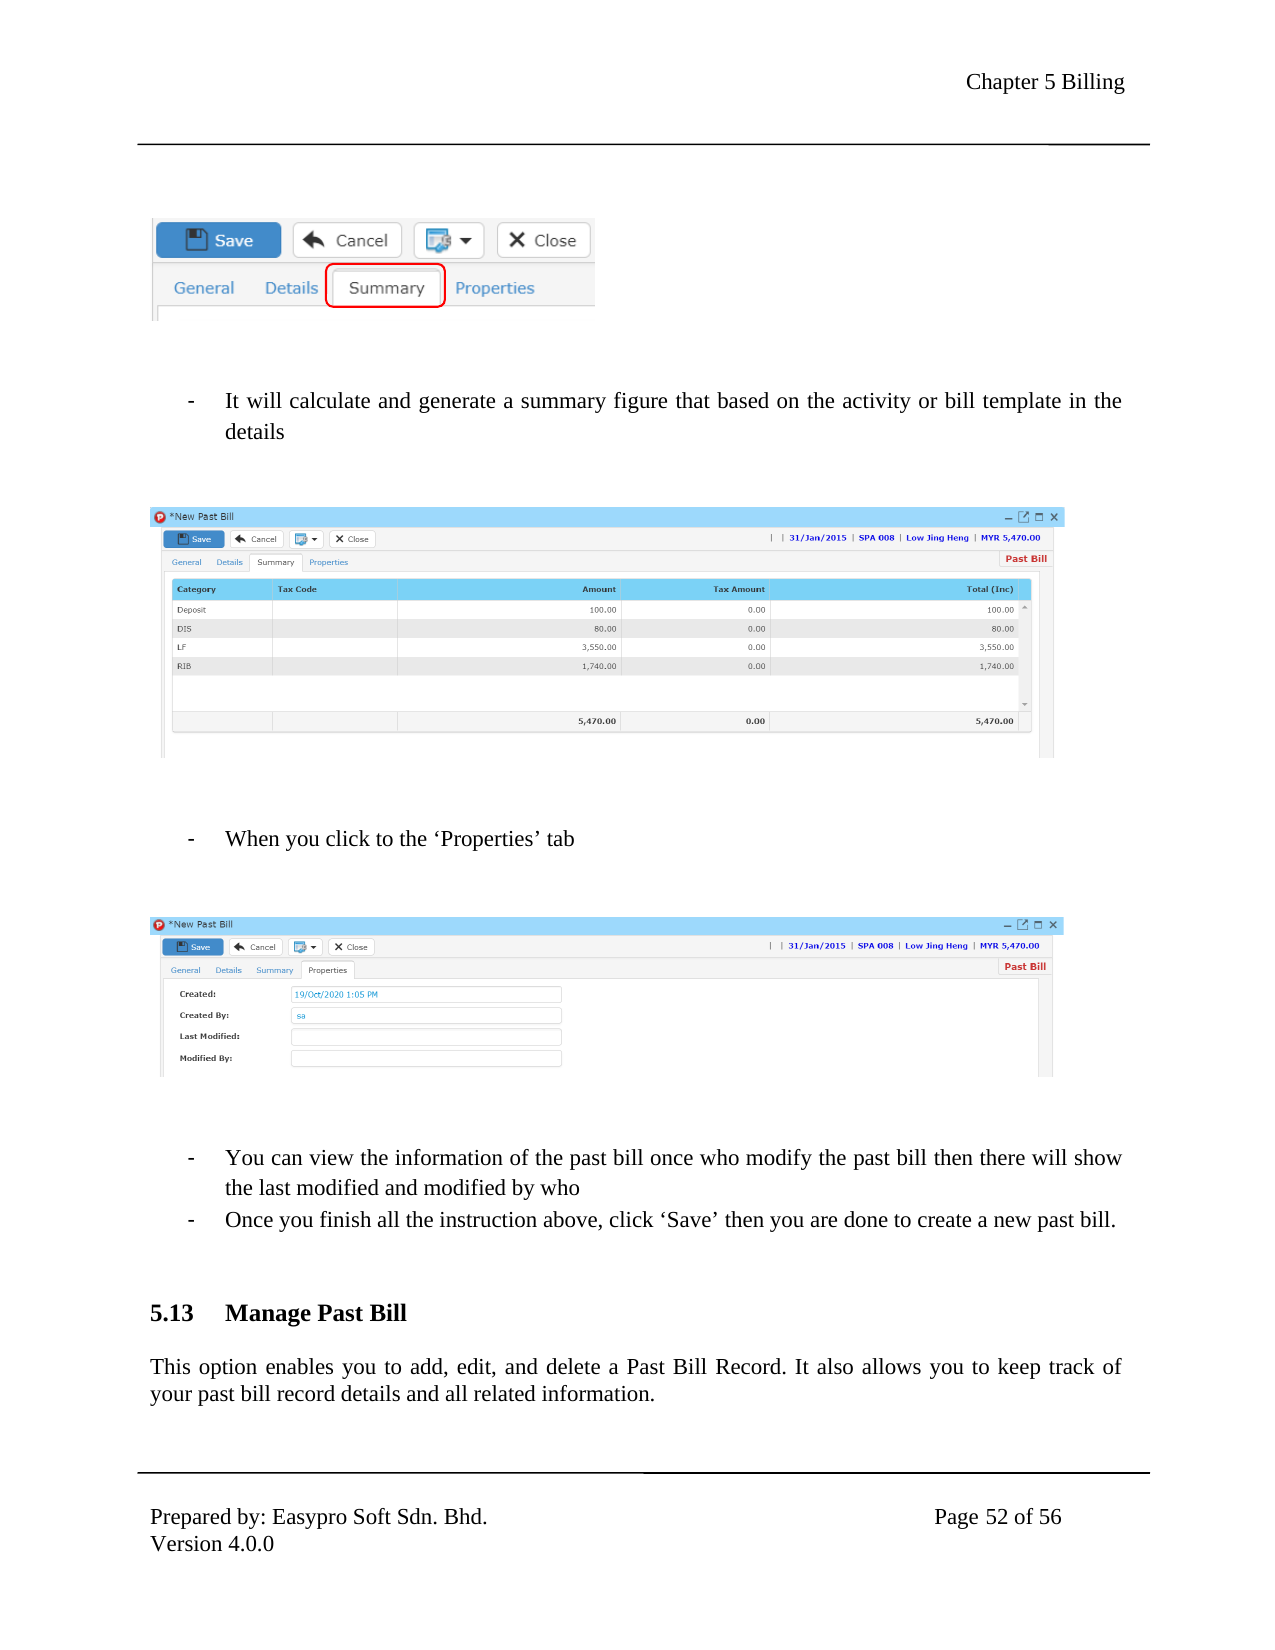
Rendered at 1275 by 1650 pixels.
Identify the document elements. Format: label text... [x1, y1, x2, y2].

picture [150, 917, 1064, 1077]
list Once you finish all the instruction above, click ‘Save’ then you are done to create a new past bill. [187, 1203, 1125, 1234]
picture [150, 507, 1065, 758]
picture [150, 218, 595, 321]
text This option enables you to add, edit, and delete a Past Bill Record. It also allows you to keep track of your past bill record details and all related information. [150, 1353, 1125, 1406]
list When you click to the ‘Properties’ tab [187, 822, 1125, 853]
list It will calculate and generate a summary figure that based on the activity or bill template in the details [187, 384, 1125, 444]
list You can view the information of the past bill once who modify the past bill then there will show the last modified and modified by who [187, 1141, 1125, 1201]
list Manage Past Bill [150, 1298, 1125, 1327]
